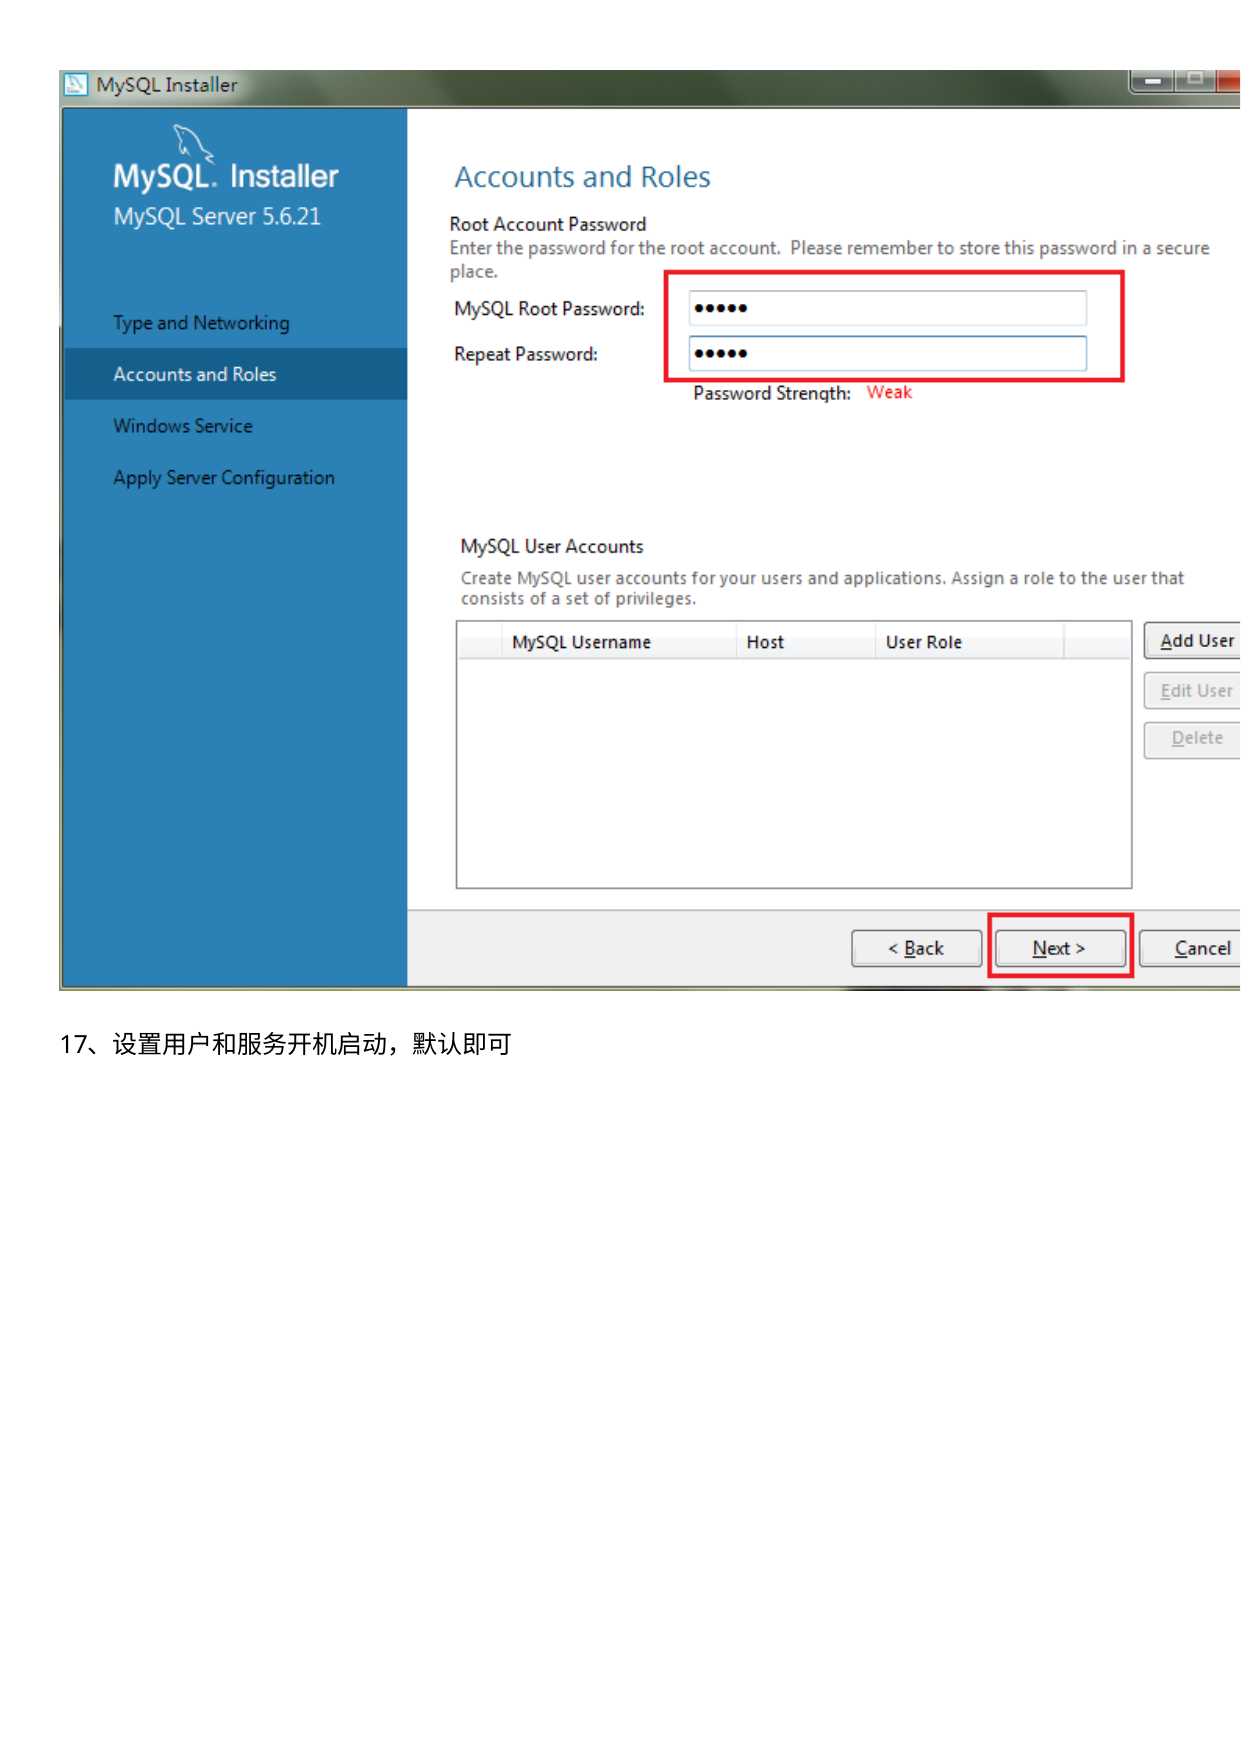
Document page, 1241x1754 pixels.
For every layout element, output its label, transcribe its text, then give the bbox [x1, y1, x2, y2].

picture [59, 70, 1241, 991]
text 17、设置用户和服务开机启动，默认即可 [59, 1024, 1181, 1061]
